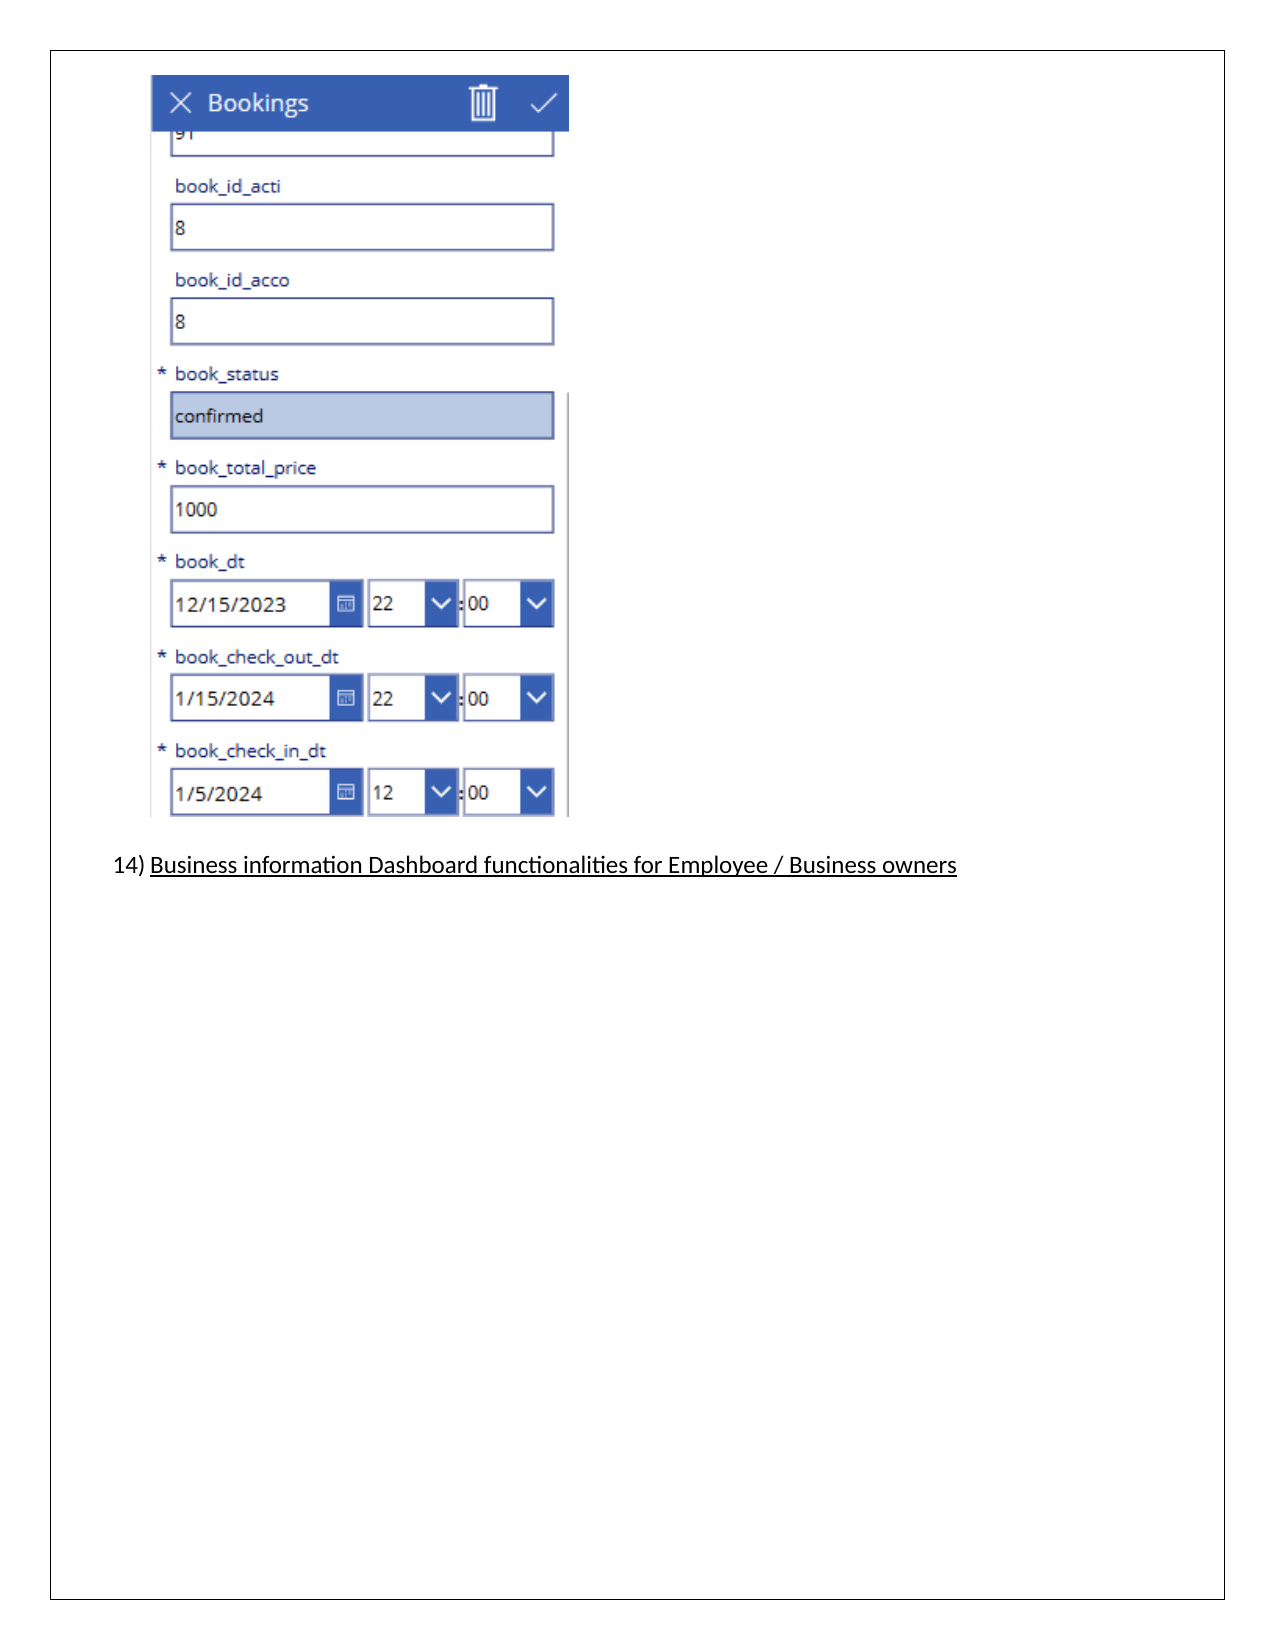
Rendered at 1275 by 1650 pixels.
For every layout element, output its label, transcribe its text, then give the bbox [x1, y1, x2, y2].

picture [150, 75, 569, 817]
list Business information Dashboard functionalities for Employee / Business owners [112, 849, 1200, 880]
